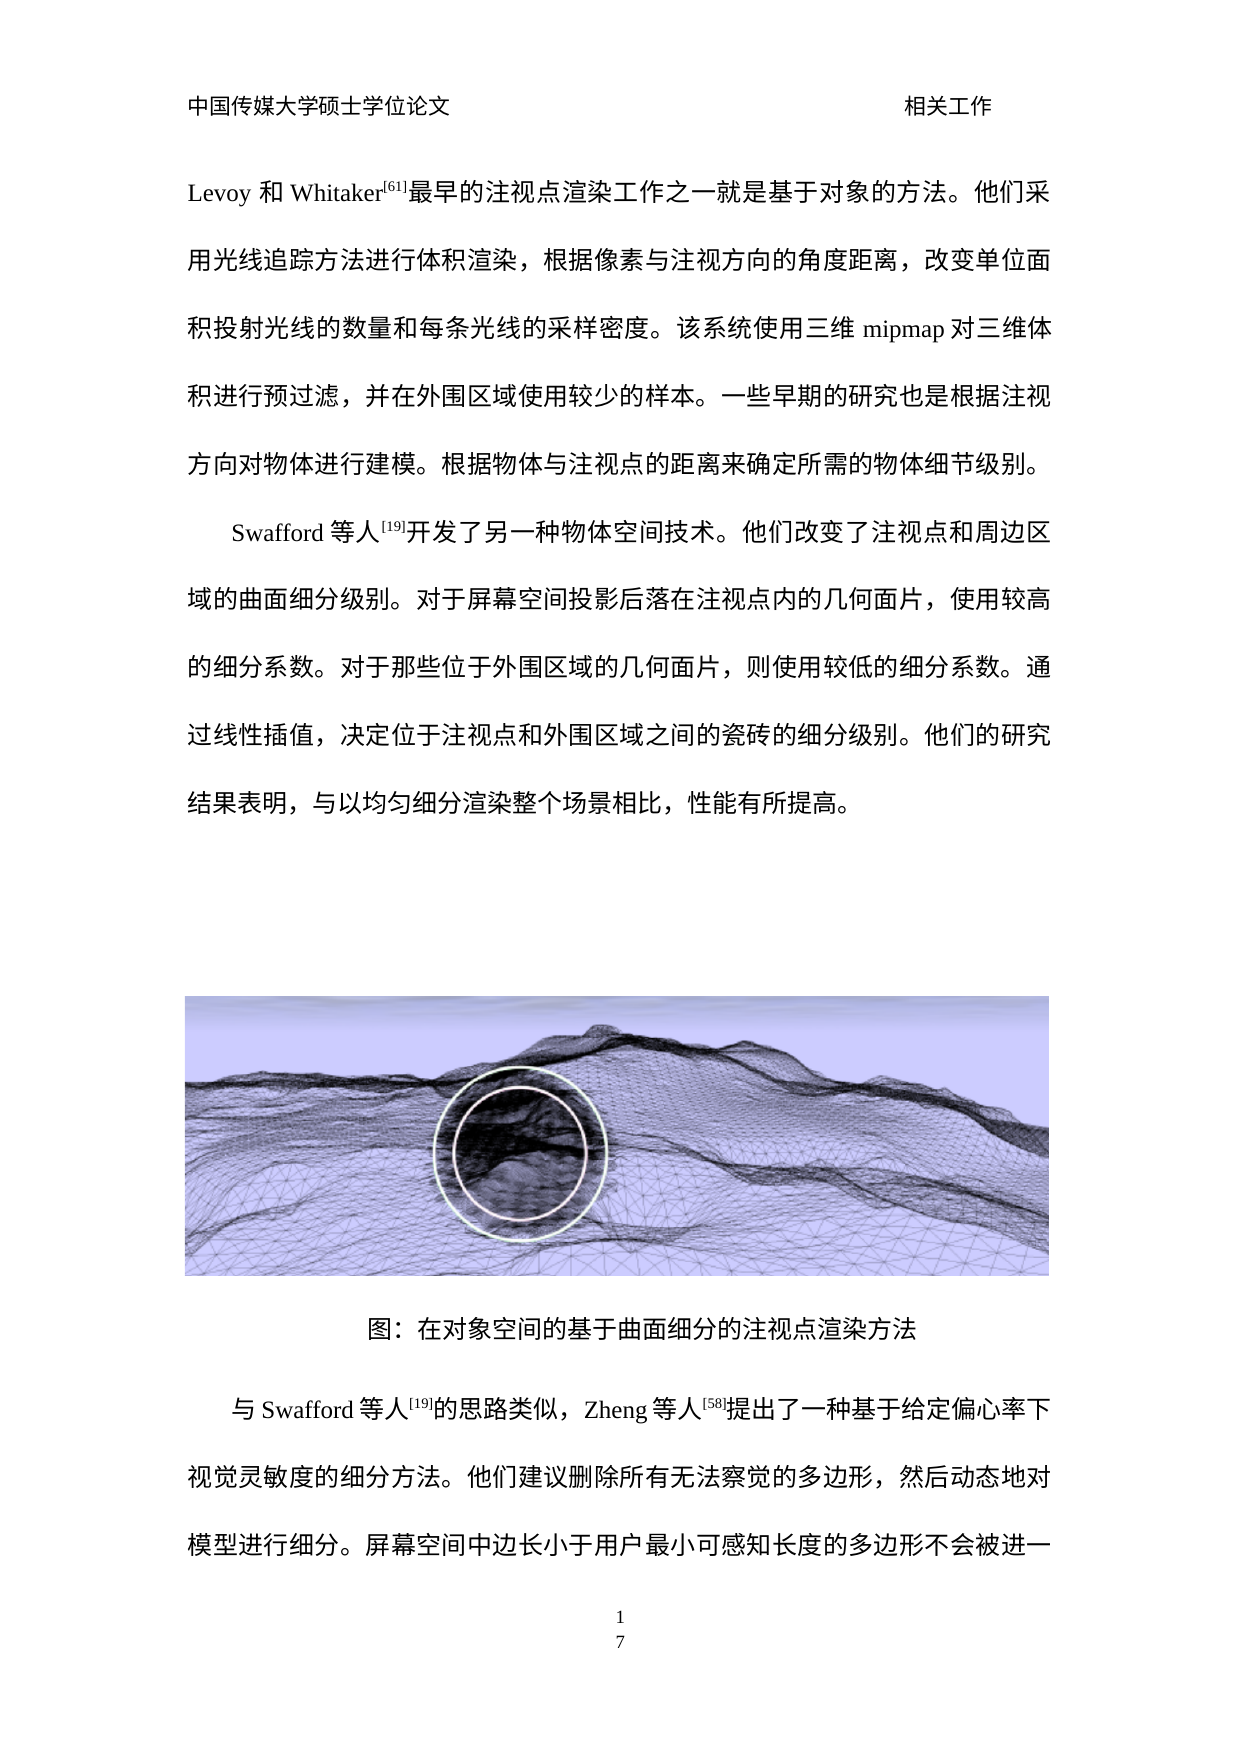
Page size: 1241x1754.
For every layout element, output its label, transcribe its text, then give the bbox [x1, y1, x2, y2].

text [187, 1374, 1053, 1577]
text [187, 157, 1053, 836]
picture [184, 996, 1049, 1276]
